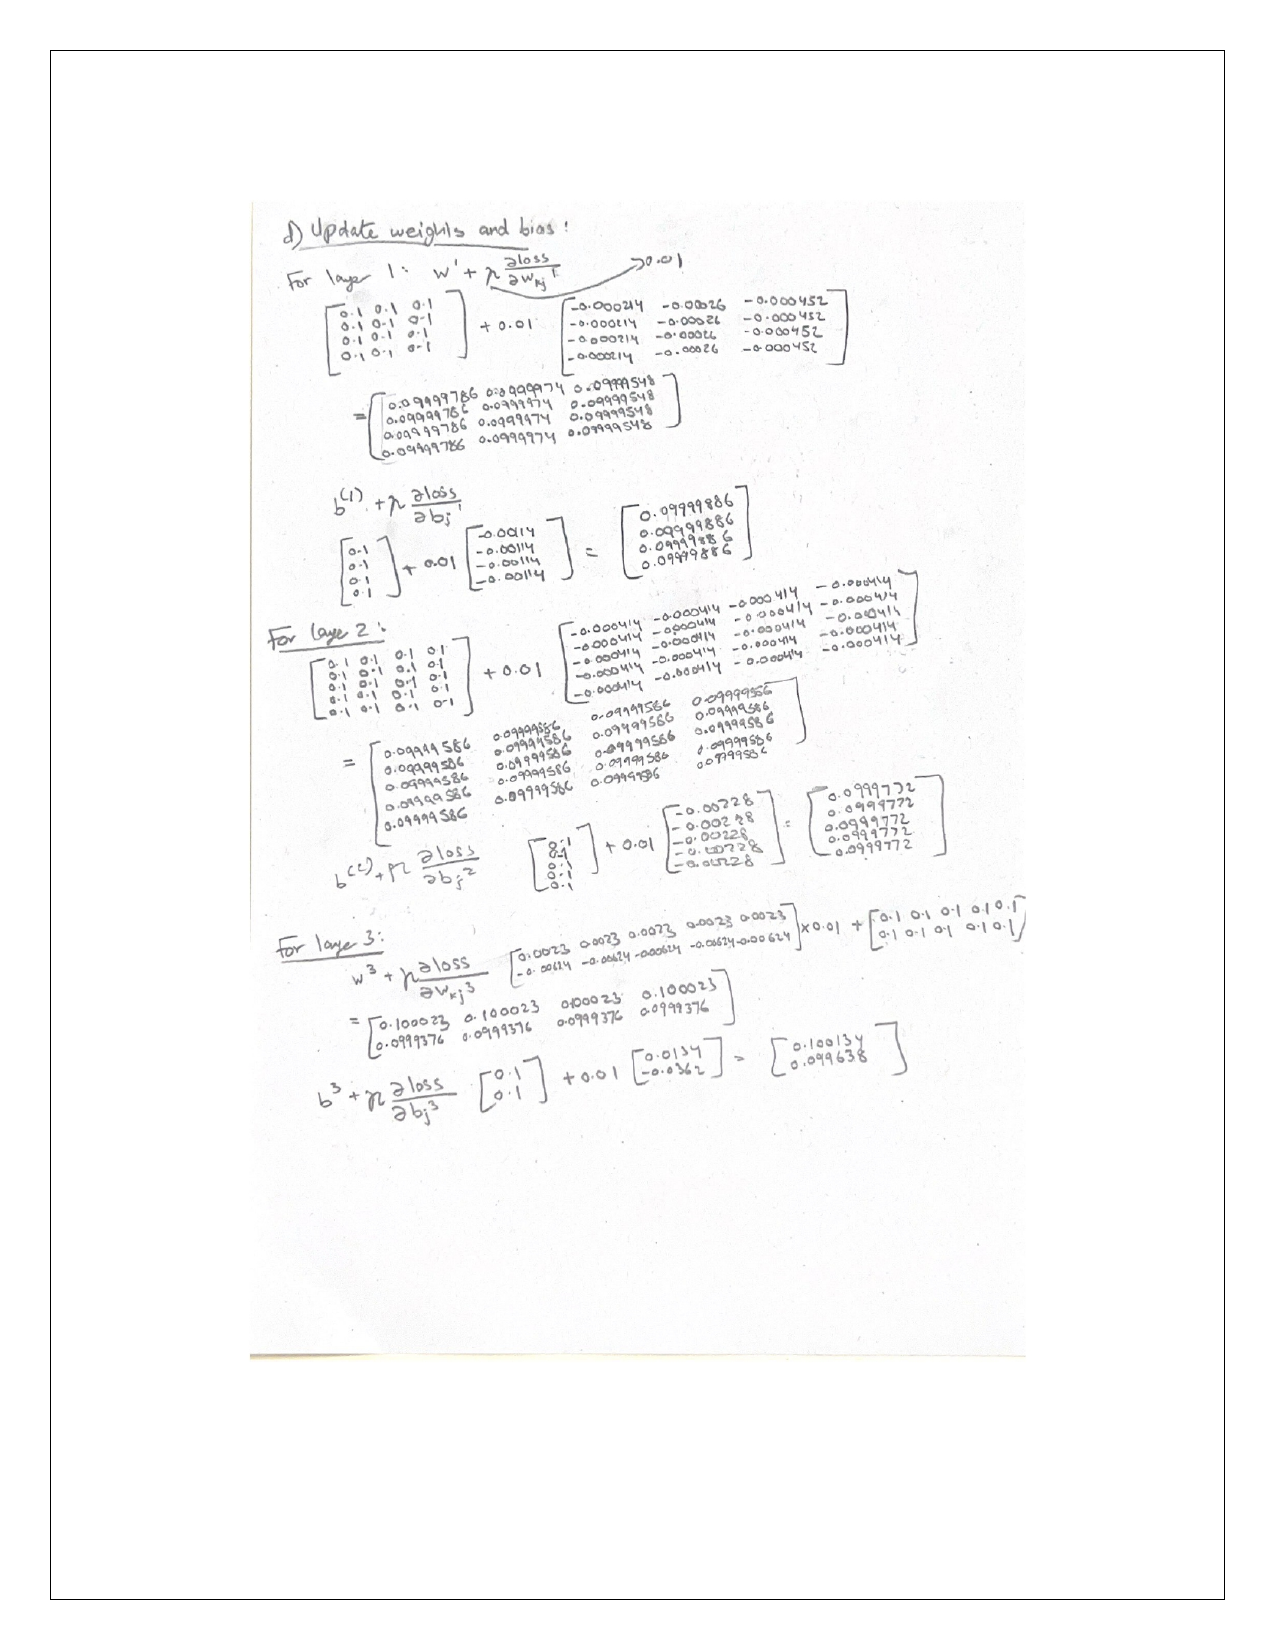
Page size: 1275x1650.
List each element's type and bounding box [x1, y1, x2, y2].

picture [150, 150, 1125, 1412]
